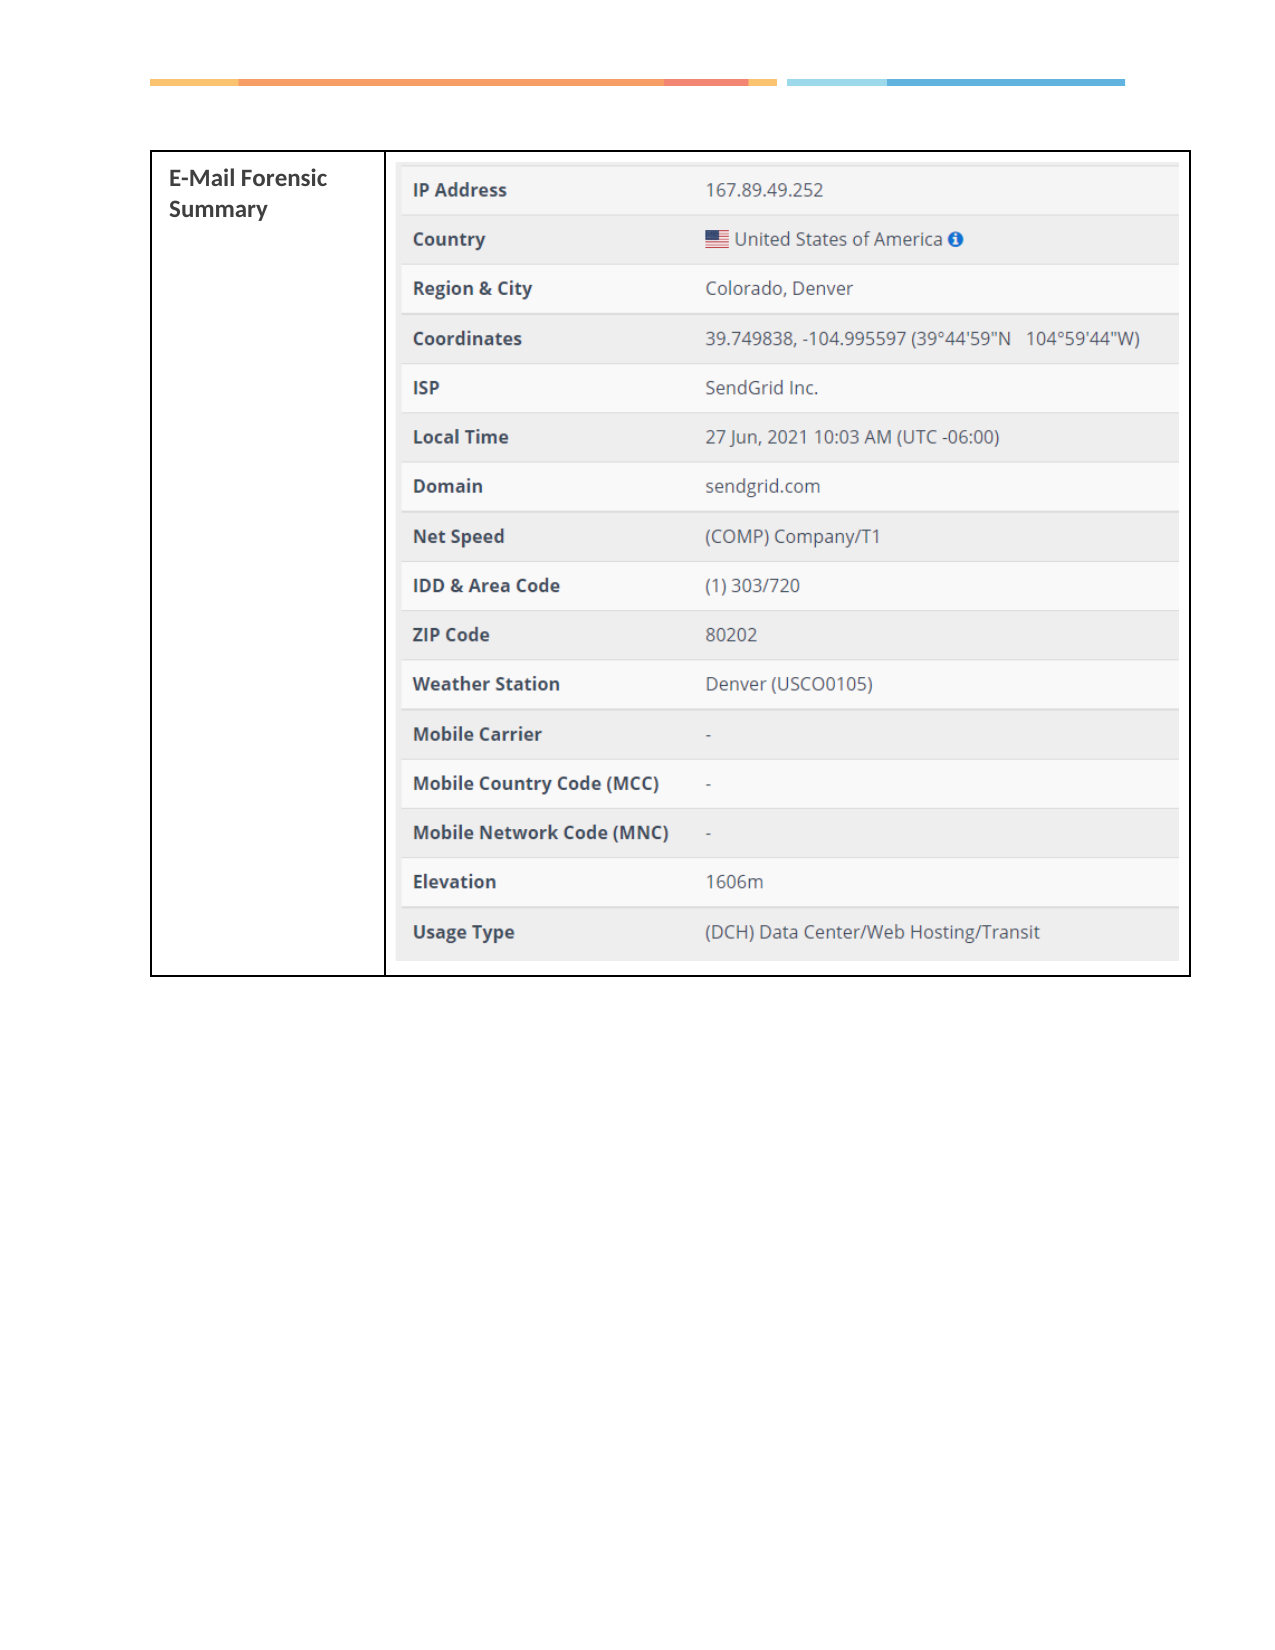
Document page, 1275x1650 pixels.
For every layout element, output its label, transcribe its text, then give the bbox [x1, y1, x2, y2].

table_cell [386, 152, 1189, 975]
picture [395, 162, 1179, 961]
picture [150, 79, 1125, 86]
table_cell E-Mail Forensic Summary [152, 152, 384, 975]
